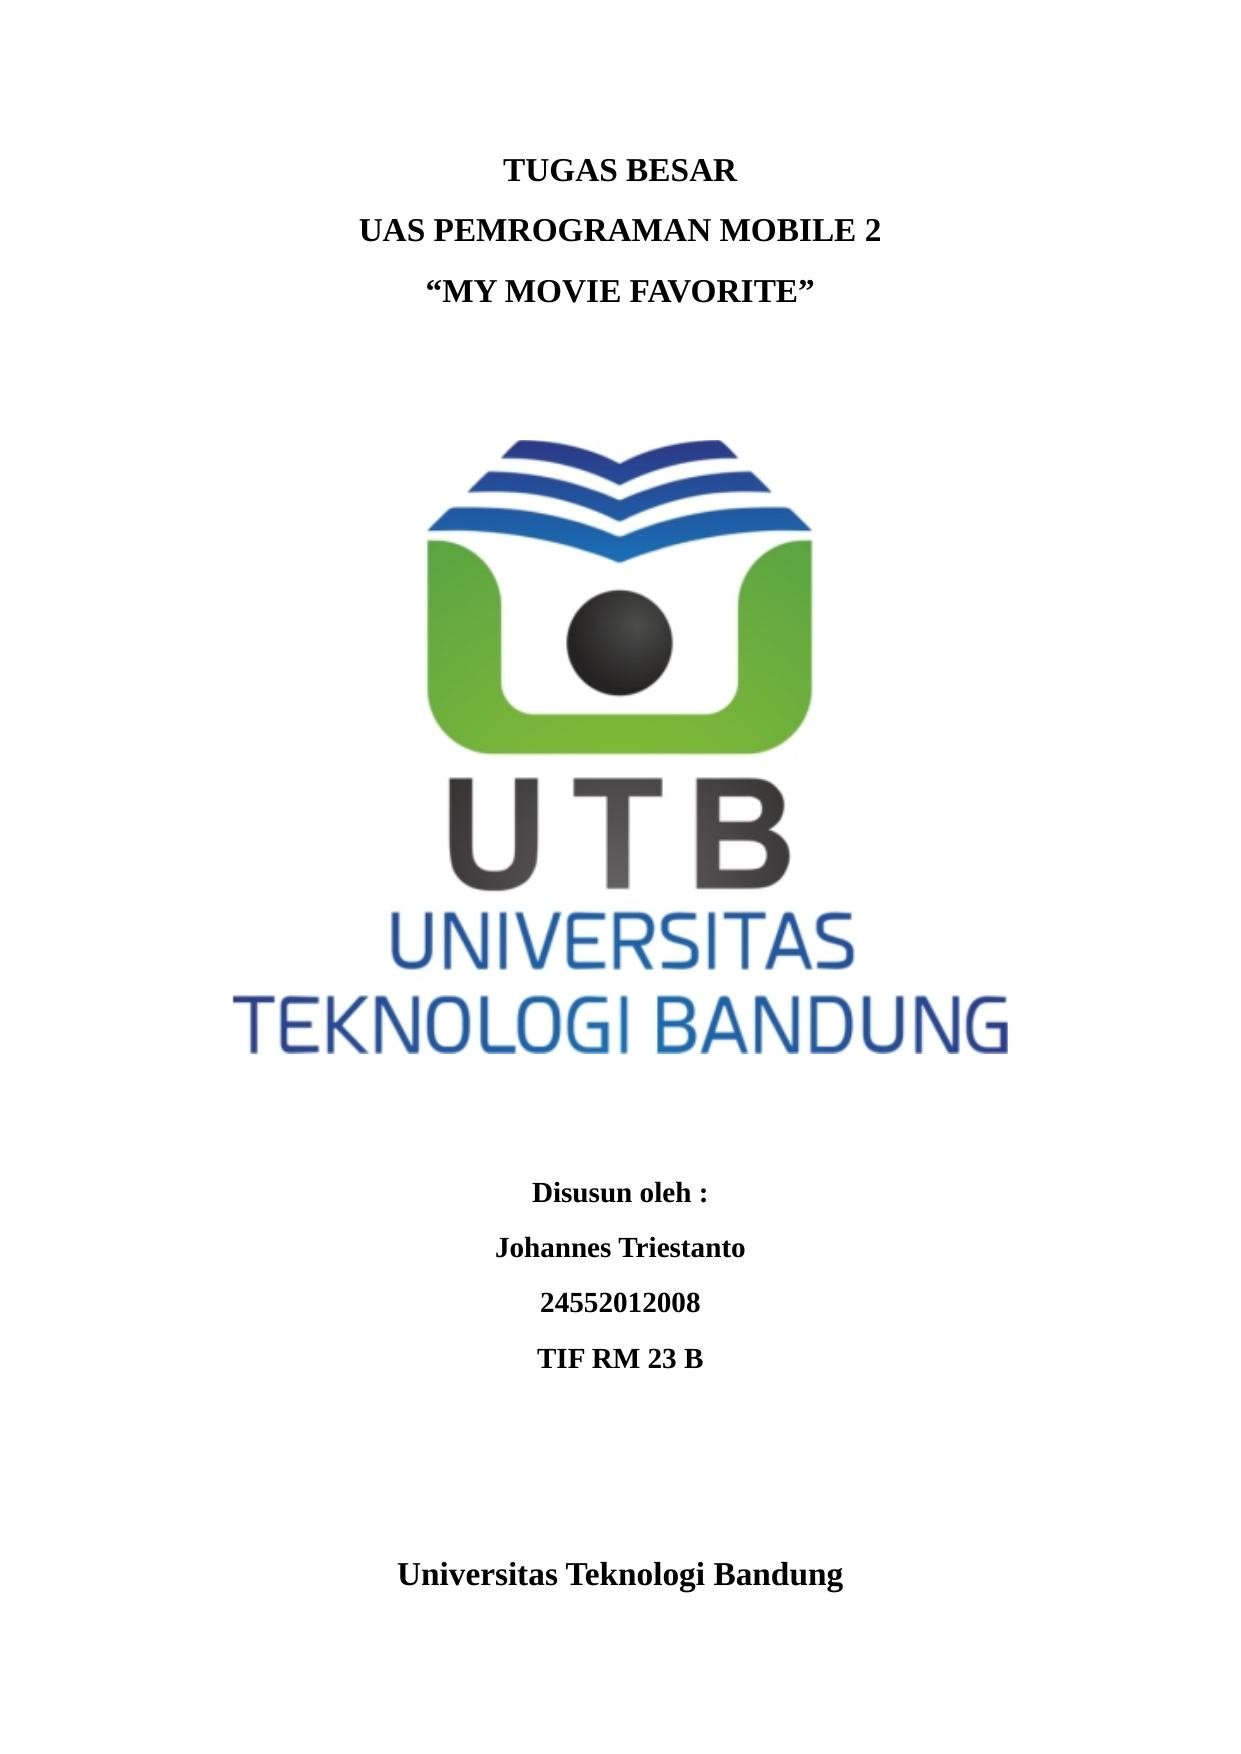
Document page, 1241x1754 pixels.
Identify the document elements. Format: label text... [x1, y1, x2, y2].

text “MY MOVIE FAVORITE” [150, 271, 1090, 310]
text Disusun oleh : [150, 1175, 1090, 1209]
text Universitas Teknologi Bandung [150, 1554, 1090, 1592]
text TIF RM 23 B [150, 1341, 1090, 1374]
picture [232, 440, 1008, 1054]
text Johannes Triestanto [150, 1230, 1090, 1264]
text UAS PEMROGRAMAN MOBILE 2 [150, 211, 1090, 249]
text TUGAS BESAR [150, 150, 1090, 188]
text 24552012008 [150, 1286, 1090, 1319]
